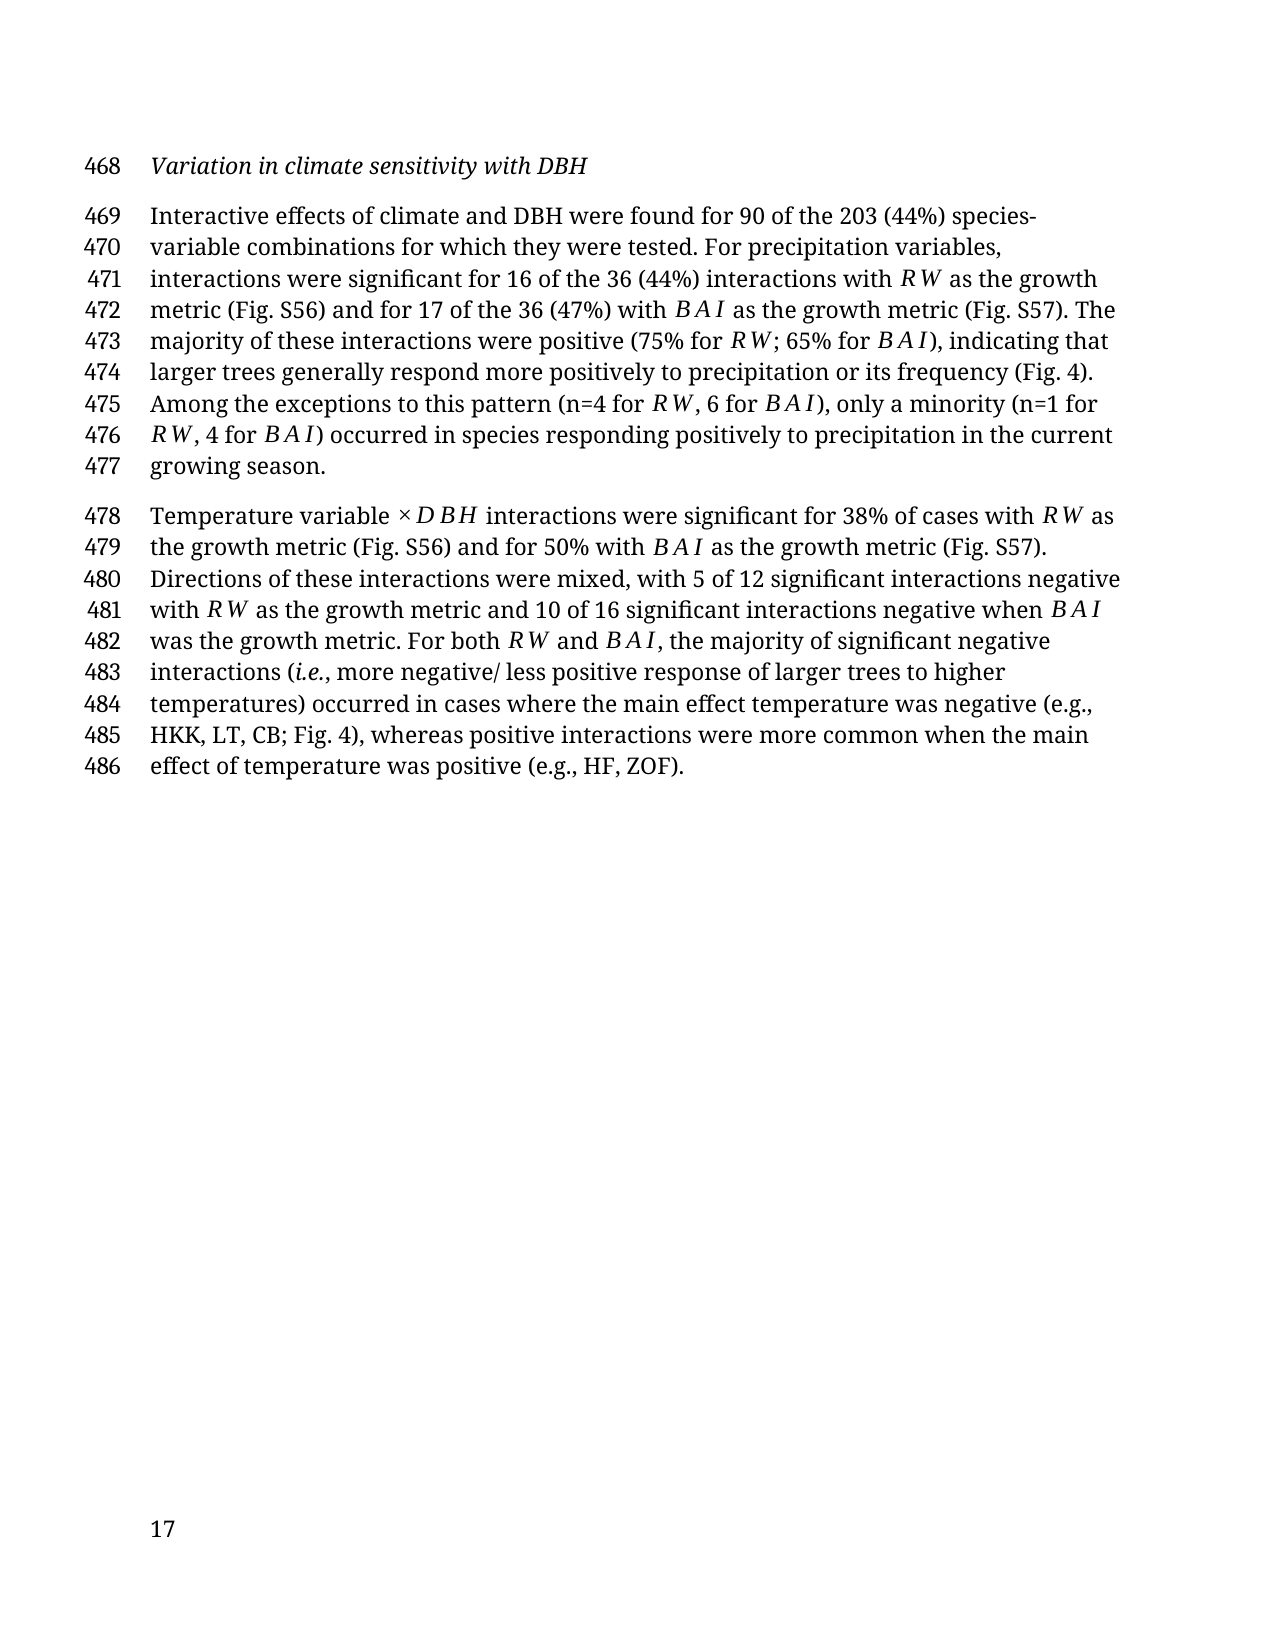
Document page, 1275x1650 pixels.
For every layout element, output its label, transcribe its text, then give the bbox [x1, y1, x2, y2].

text Interactive effects of climate and DBH were found for 90 of the 203 (44%) species-variable combinations for which they were tested. For precipitation variables, interactions were significant for 16 of the 36 (44%) interactions with as the growth metric (Fig. S56) and for 17 of the 36 (47%) with as the growth metric (Fig. S57). The majority of these interactions were positive (75% for ; 65% for ), indicating that larger trees generally respond more positively to precipitation or its frequency (Fig. 4). Among the exceptions to this pattern (n=4 for , 6 for ), only a minority (n=1 for , 4 for ) occurred in species responding positively to precipitation in the current growing season. [150, 200, 1125, 481]
subtitle Variation in climate sensitivity with DBH [150, 150, 1125, 181]
text Temperature variable interactions were significant for 38% of cases with as the growth metric (Fig. S56) and for 50% with as the growth metric (Fig. S57). Directions of these interactions were mixed, with 5 of 12 significant interactions negative with as the growth metric and 10 of 16 significant interactions negative when was the growth metric. For both and , the majority of significant negative interactions (i.e., more negative/ less positive response of larger trees to higher temperatures) occurred in cases where the main effect temperature was negative (e.g., HKK, LT, CB; Fig. 4), whereas positive interactions were more common when the main effect of temperature was positive (e.g., HF, ZOF). [150, 500, 1125, 781]
